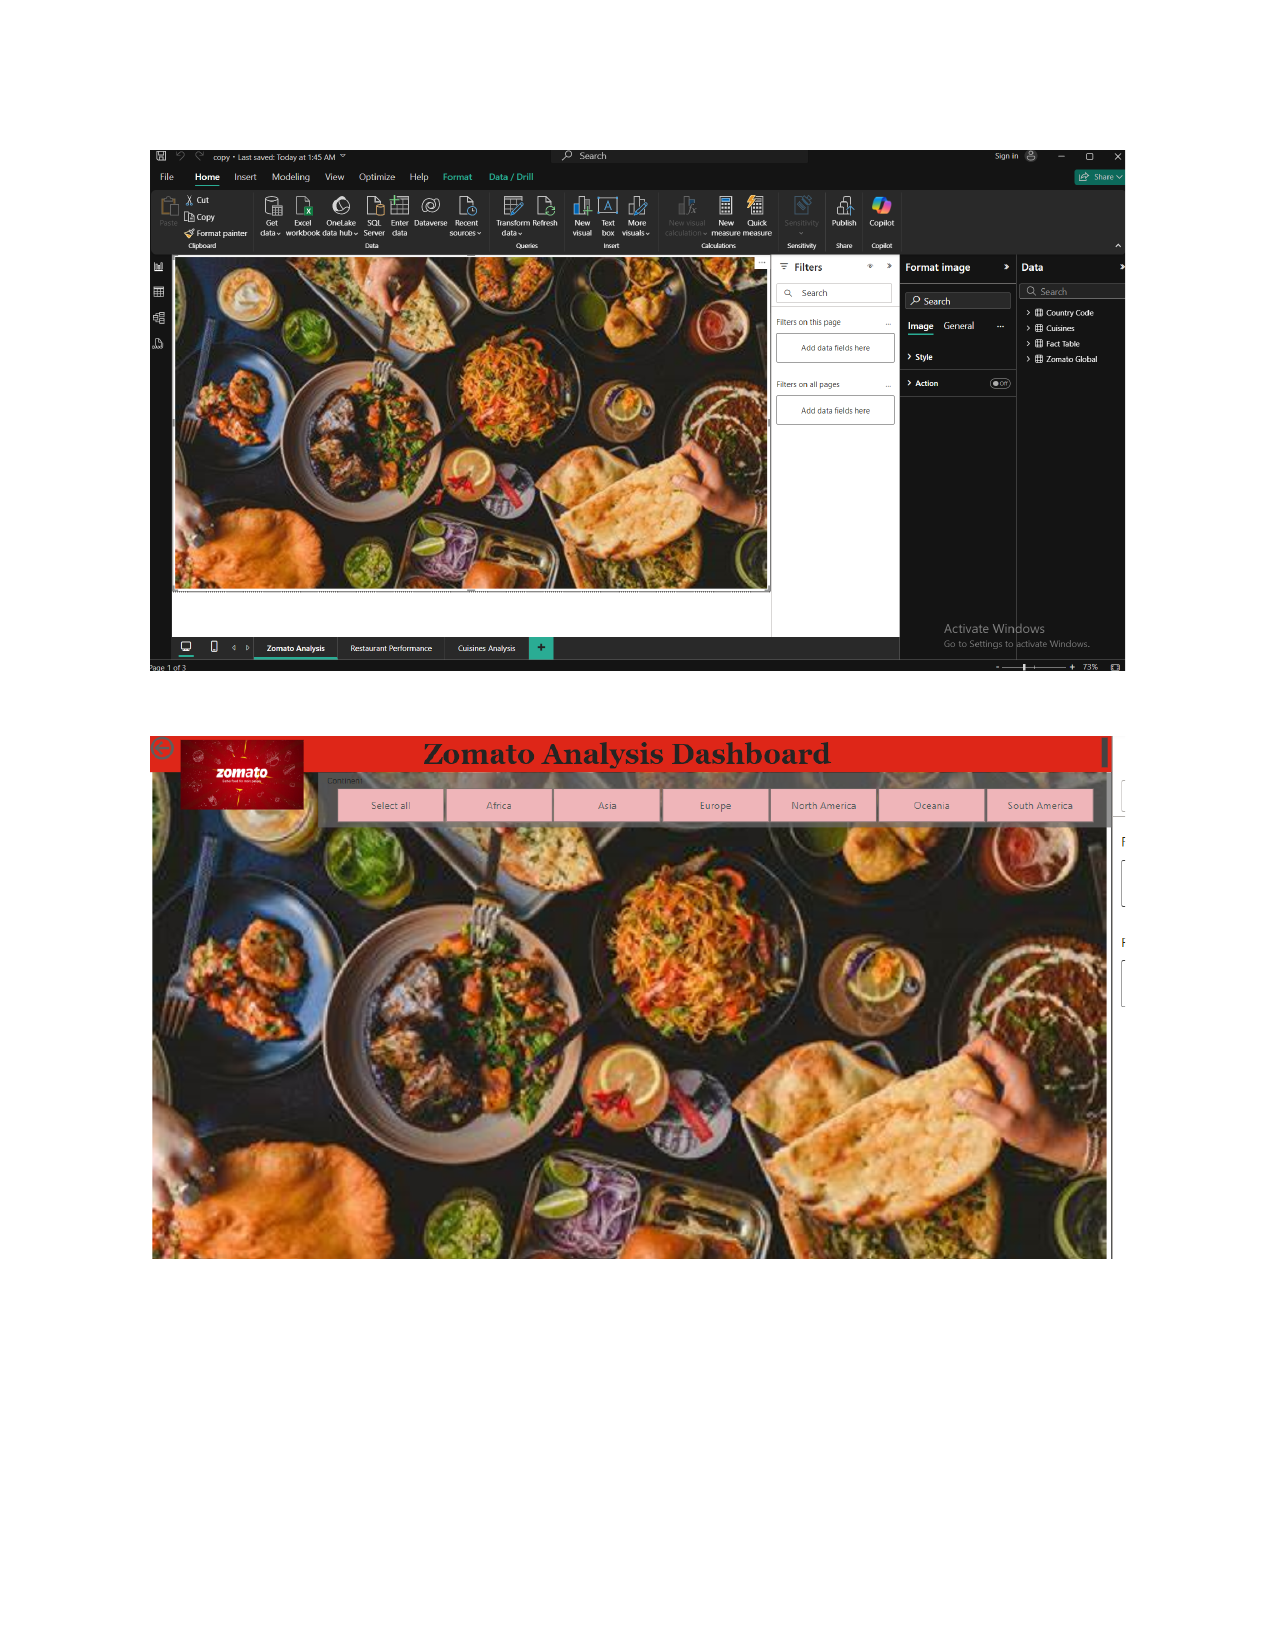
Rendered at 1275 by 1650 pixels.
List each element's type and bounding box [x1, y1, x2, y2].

picture [150, 736, 1125, 1259]
picture [150, 150, 1125, 671]
